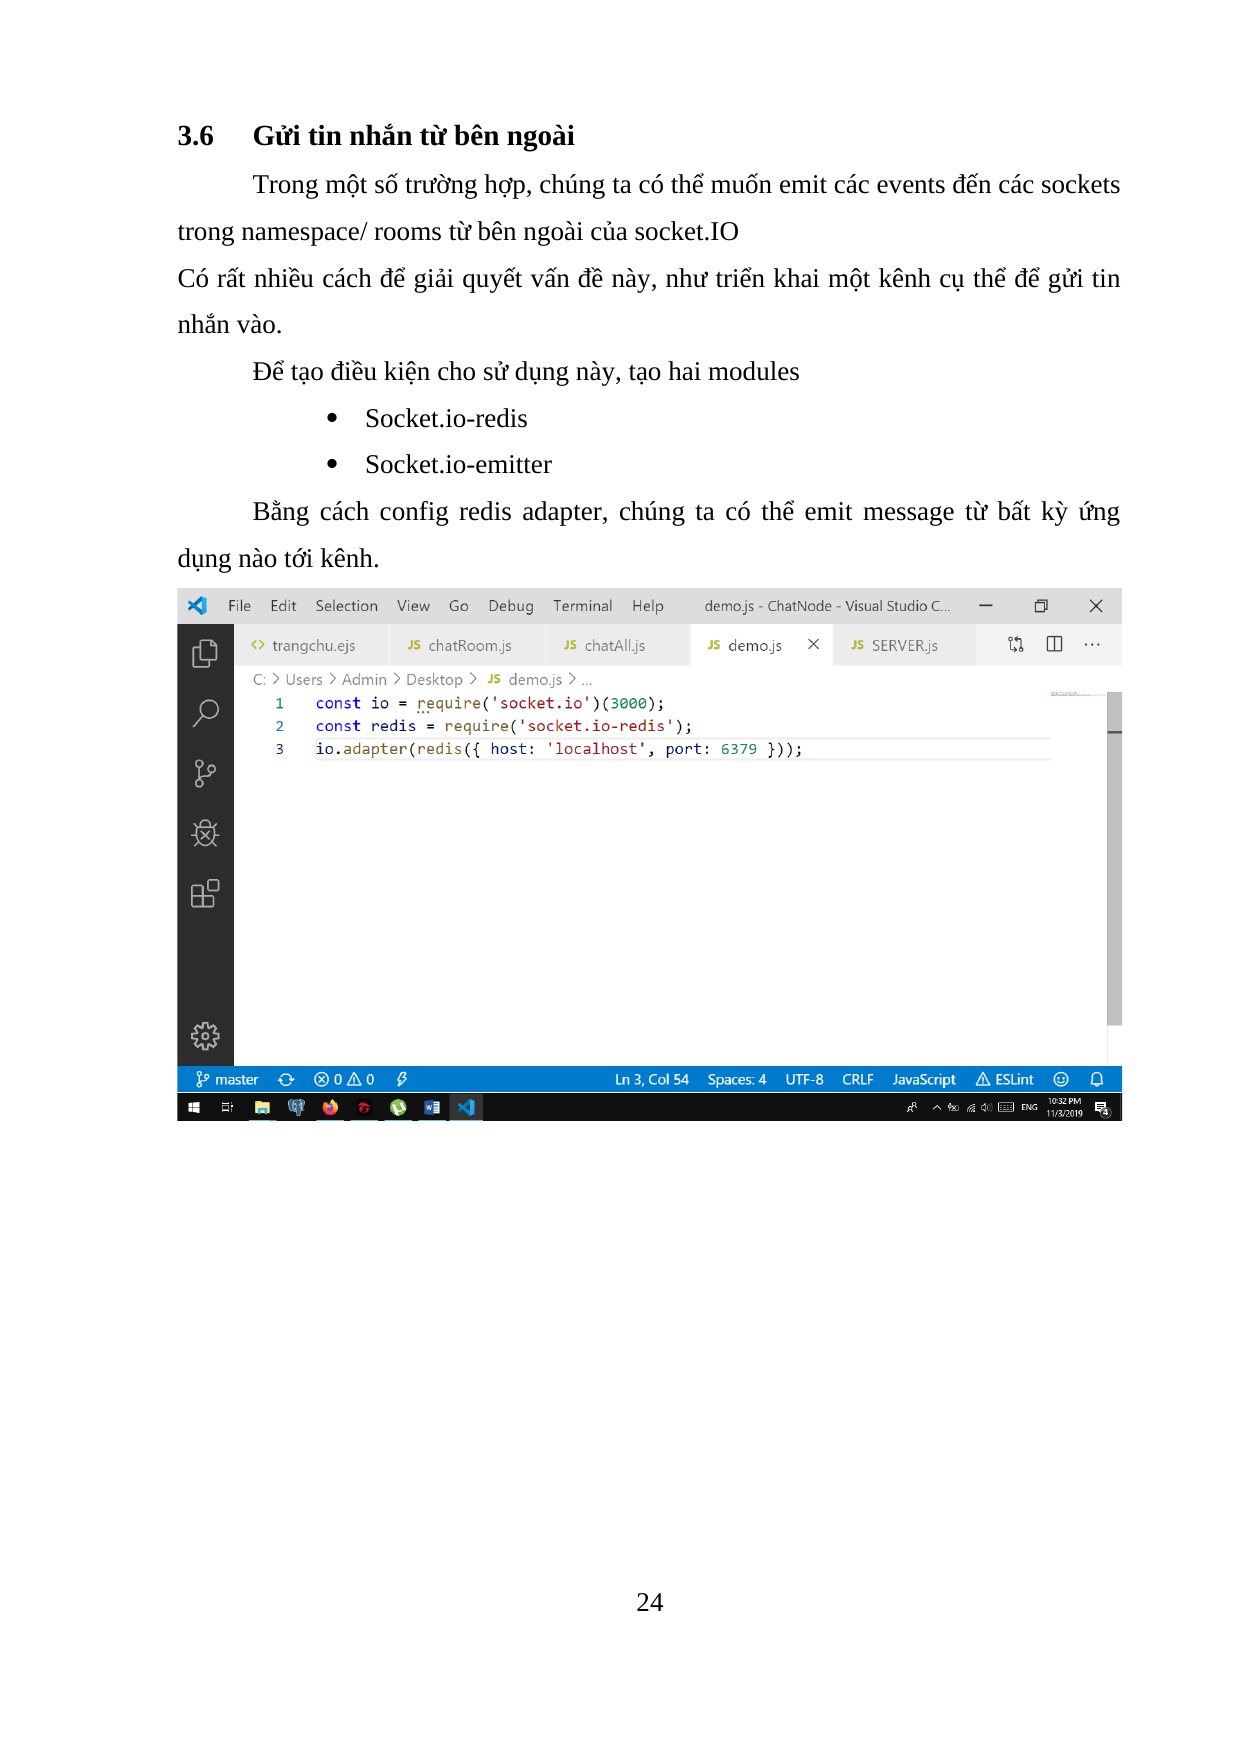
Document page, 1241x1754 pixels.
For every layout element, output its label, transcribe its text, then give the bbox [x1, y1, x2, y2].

text 3.6 Gửi tin nhắn từ bên ngoài [177, 118, 1122, 152]
list Socket.io-emitter [327, 449, 1122, 480]
text Để tạo điều kiện cho sử dụng này, tạo hai modules [177, 355, 1122, 386]
text Bằng cách config redis adapter, chúng ta có thể emit message từ bất kỳ ứng dụng nào tới kênh. [177, 496, 1122, 573]
text Trong một số trường hợp, chúng ta có thể muốn emit các events đến các sockets trong namespace/ rooms từ bên ngoài của socket.IO [177, 168, 1122, 246]
picture [177, 588, 1123, 1121]
list Socket.io-redis [327, 402, 1122, 433]
text Có rất nhiều cách để giải quyết vấn đề này, như triển khai một kênh cụ thể để gửi tin nhắn vào. [177, 262, 1122, 339]
